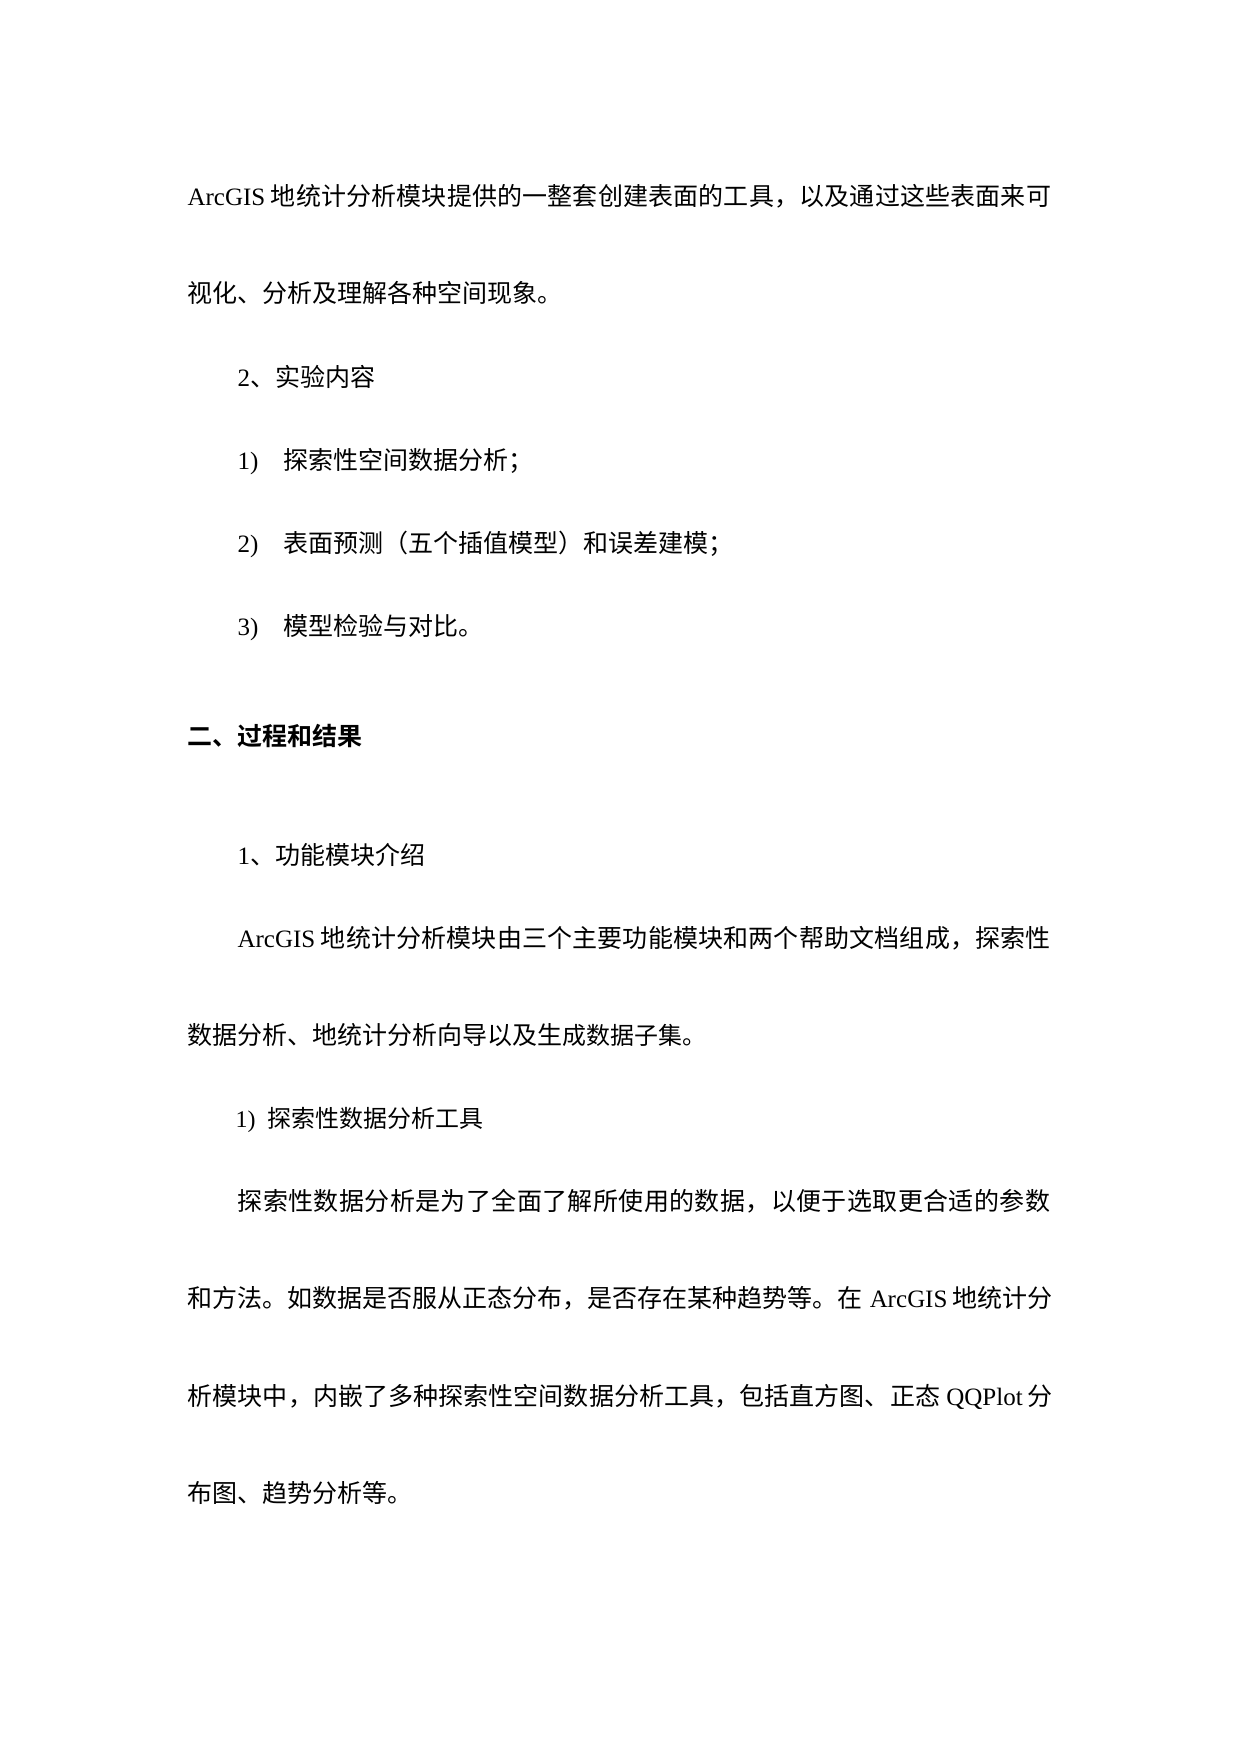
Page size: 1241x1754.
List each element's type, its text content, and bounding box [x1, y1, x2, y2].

text 2、实验内容 [187, 343, 1053, 408]
list 探索性空间数据分析； [237, 426, 1053, 491]
list 模型检验与对比。 [237, 592, 1053, 657]
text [187, 162, 1053, 324]
text 1、功能模块介绍 [187, 821, 1053, 886]
subtitle 二、过程和结果 [187, 702, 1053, 767]
list 表面预测（五个插值模型）和误差建模； [237, 509, 1053, 574]
text 1) 探索性数据分析工具 [187, 1084, 1053, 1149]
text ArcGIS地统计分析模块由三个主要功能模块和两个帮助文档组成，探索性数据分析、地统计分析向导以及生成数据子集。 [187, 904, 1053, 1066]
text 探索性数据分析是为了全面了解所使用的数据，以便于选取更合适的参数和方法。如数据是否服从正态分布，是否存在某种趋势等。在ArcGIS地统计分析模块中，内嵌了多种探索性空间数据分析工具，包括直方图、正态QQPlot分布图、趋势分析等。 [187, 1167, 1053, 1524]
